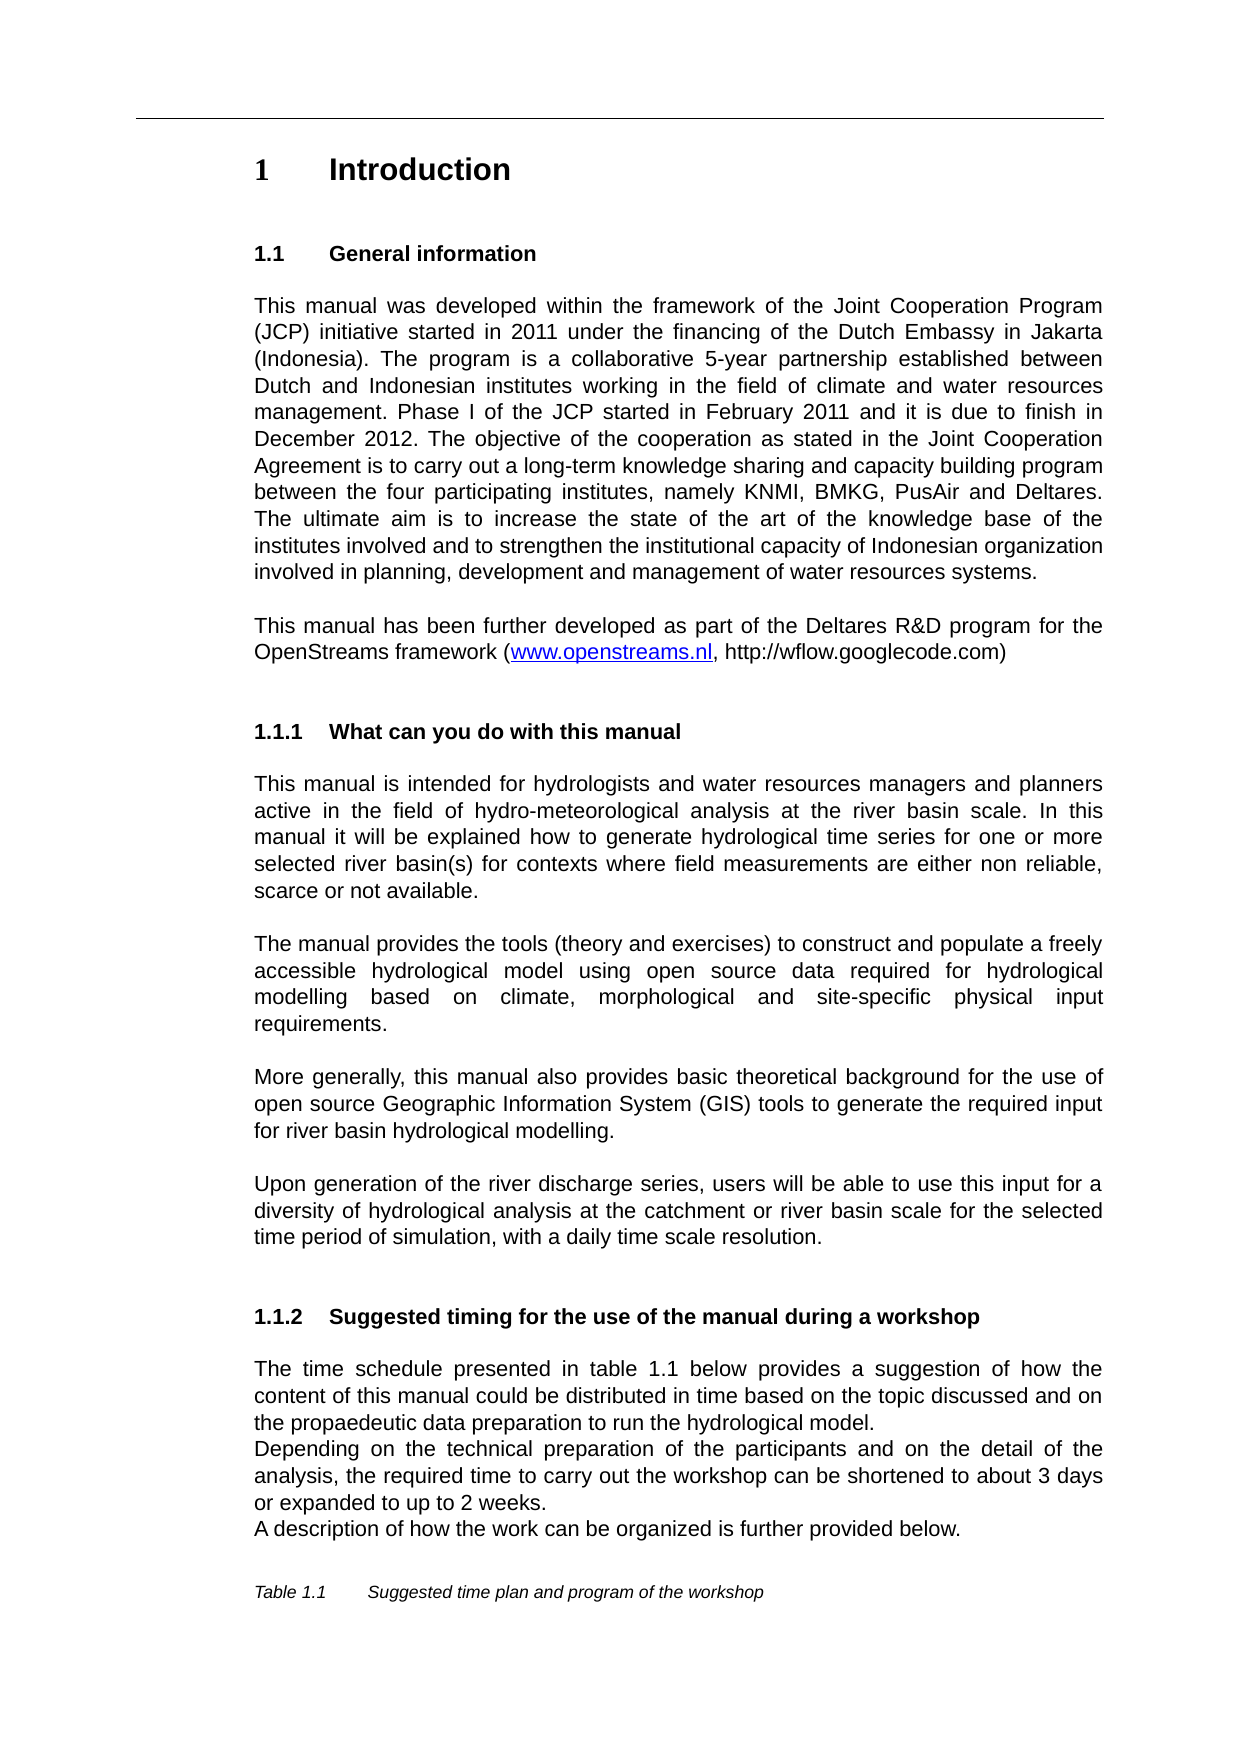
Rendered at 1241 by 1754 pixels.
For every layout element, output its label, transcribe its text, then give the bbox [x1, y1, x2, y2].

text A description of how the work can be organized is further provided below. [254, 1516, 1104, 1541]
text More generally, this manual also provides basic theoretical background for the use of open source Geographic Information System (GIS) tools to generate the required input for river basin hydrological modelling. [254, 1064, 1104, 1143]
text Upon generation of the river discharge series, users will be able to use this input for a diversity of hydrological analysis at the catchment or river basin scale for the selected time period of simulation, with a daily time scale resolution. [254, 1171, 1104, 1249]
subtitle Suggested timing for the use of the manual during a workshop [254, 1304, 1104, 1329]
subtitle General information [254, 241, 1104, 266]
subtitle IntroductionIntroduction [254, 151, 1104, 187]
text This manual is intended for hydrologists and water resources managers and planners active in the field of hydro-meteorological analysis at the river basin scale. In this manual it will be explained how to generate hydrological time series for one or more selected river basin(s) for contexts where field measurements are either non reliable, scarce or not available. [254, 771, 1104, 903]
text The manual provides the tools (theory and exercises) to construct and populate a freely accessible hydrological model using open source data required for hydrological modelling based on climate, morphological and site-specific physical input requirements. [254, 931, 1104, 1036]
text This manual has been further developed as part of the Deltares R&D program for the OpenStreams framework (www.openstreams.nl, http://wflow.googlecode.com) [254, 612, 1104, 664]
text Depending on the technical preparation of the participants and on the detail of the analysis, the required time to carry out the workshop can be shortened to about 3 days or expanded to up to 2 weeks. [254, 1436, 1104, 1514]
subtitle What can you do with this manual [254, 719, 1104, 744]
text This manual was developed within the framework of the Joint Cooperation Program (JCP) initiative started in 2011 under the financing of the Dutch Embassy in (). The program is a collaborative 5-year partnership established between Dutch and Indonesian institutes working in the field of climate and water resources management. Phase I of the JCP started in February 2011 and it is due to finish in December 2012. The objective of the cooperation as stated in the Joint Cooperation Agreement is to carry out a long-term knowledge sharing and capacity building program between the four participating institutes, namely KNMI, BMKG, PusAir and Deltares. The ultimate aim is to increase the state of the art of the knowledge base of the institutes involved and to strengthen the institutional capacity of Indonesian organization involved in planning, development and management of water resources systems. [254, 292, 1104, 584]
text Table 1.1 Suggested time plan and program of the workshop [254, 1582, 1104, 1602]
text The time schedule presented in table 1.1 below provides a suggestion of how the content of this manual could be distributed in time based on the topic discussed and on the propaedeutic data preparation to run the hydrological model. [254, 1356, 1104, 1434]
